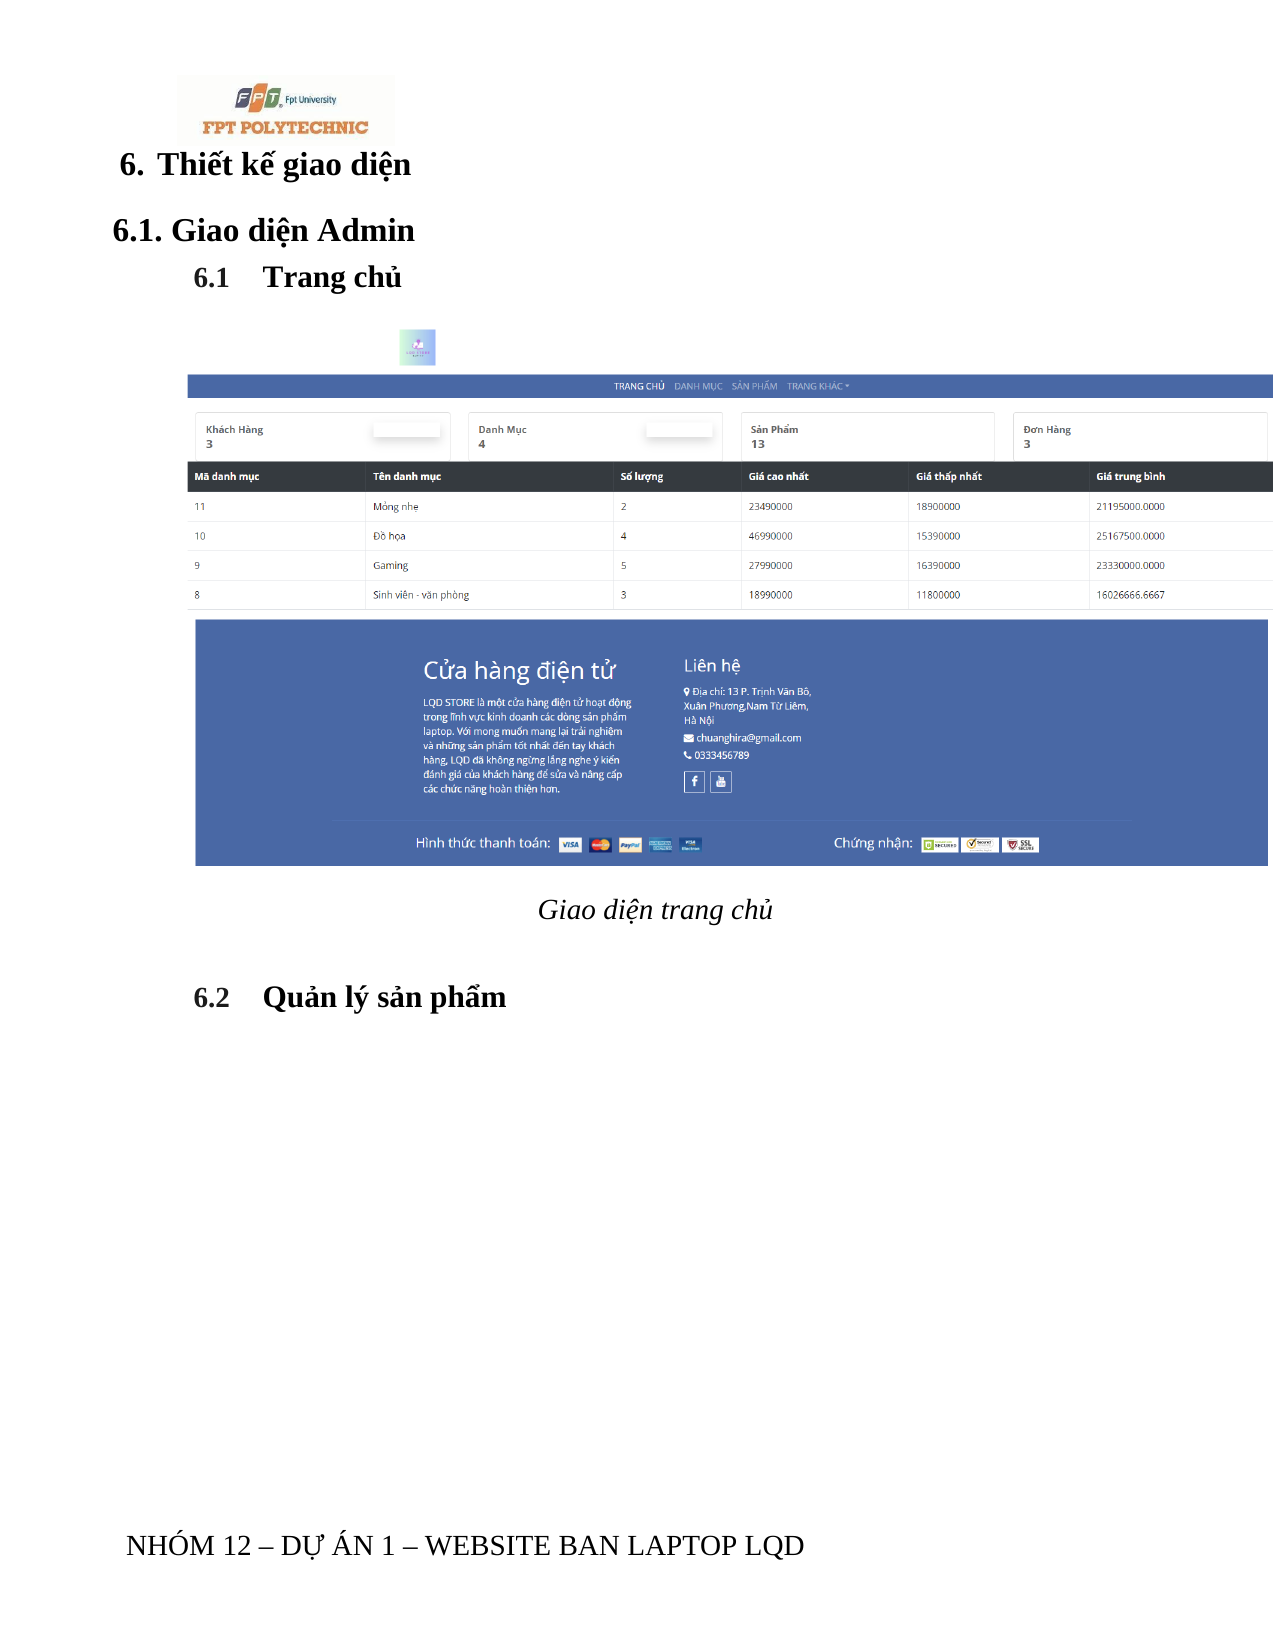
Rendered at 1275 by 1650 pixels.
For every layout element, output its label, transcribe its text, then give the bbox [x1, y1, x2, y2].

subtitle Thiết kế giao diện [119, 144, 1198, 182]
picture [187, 320, 1273, 866]
subtitle Quản lý sản phẩm [193, 978, 1198, 1014]
subtitle Trang chủ [193, 258, 1198, 294]
subtitle 6.1. Giao diện Admin [112, 210, 1198, 249]
text Giao diện trang chủ [112, 892, 1198, 926]
picture [177, 75, 395, 144]
